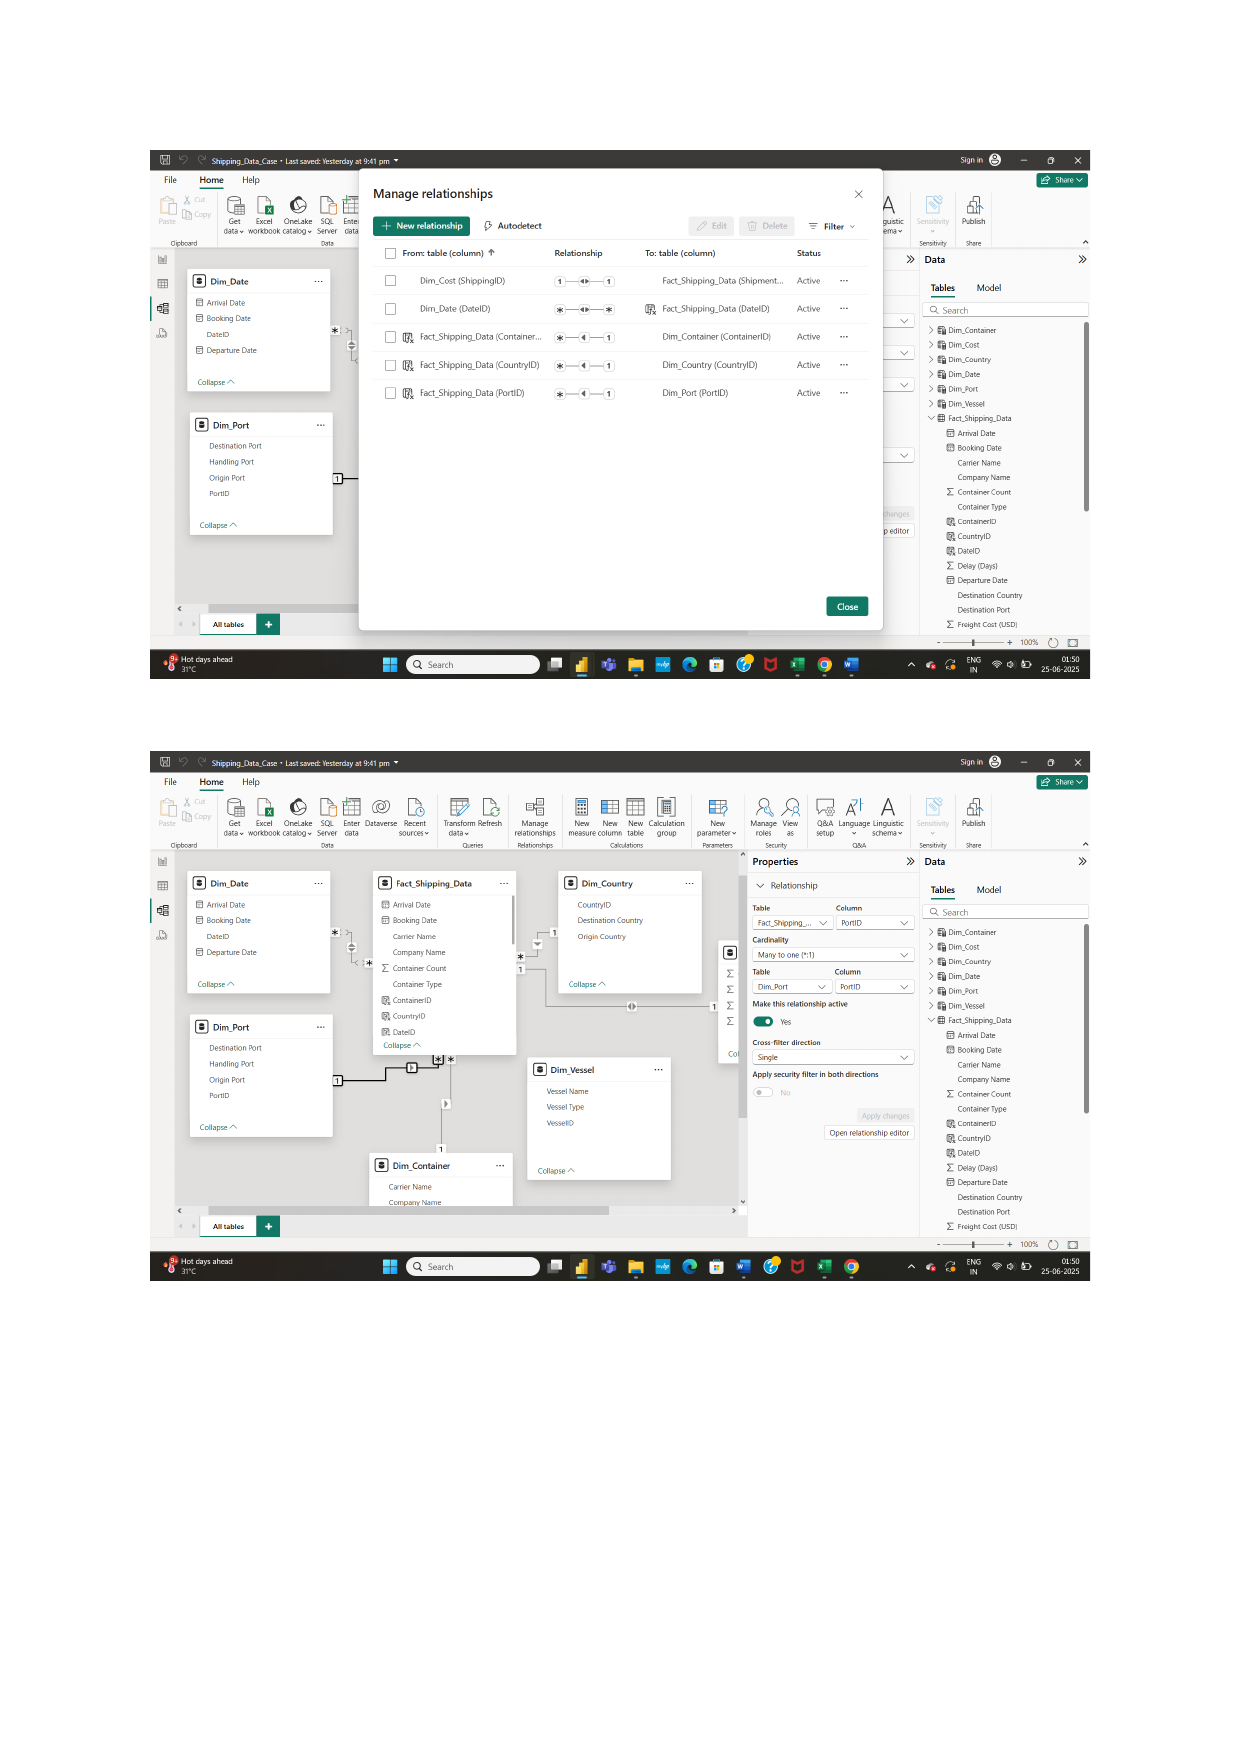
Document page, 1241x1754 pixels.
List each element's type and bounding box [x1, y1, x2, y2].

picture [150, 751, 1091, 1281]
picture [150, 150, 1091, 679]
